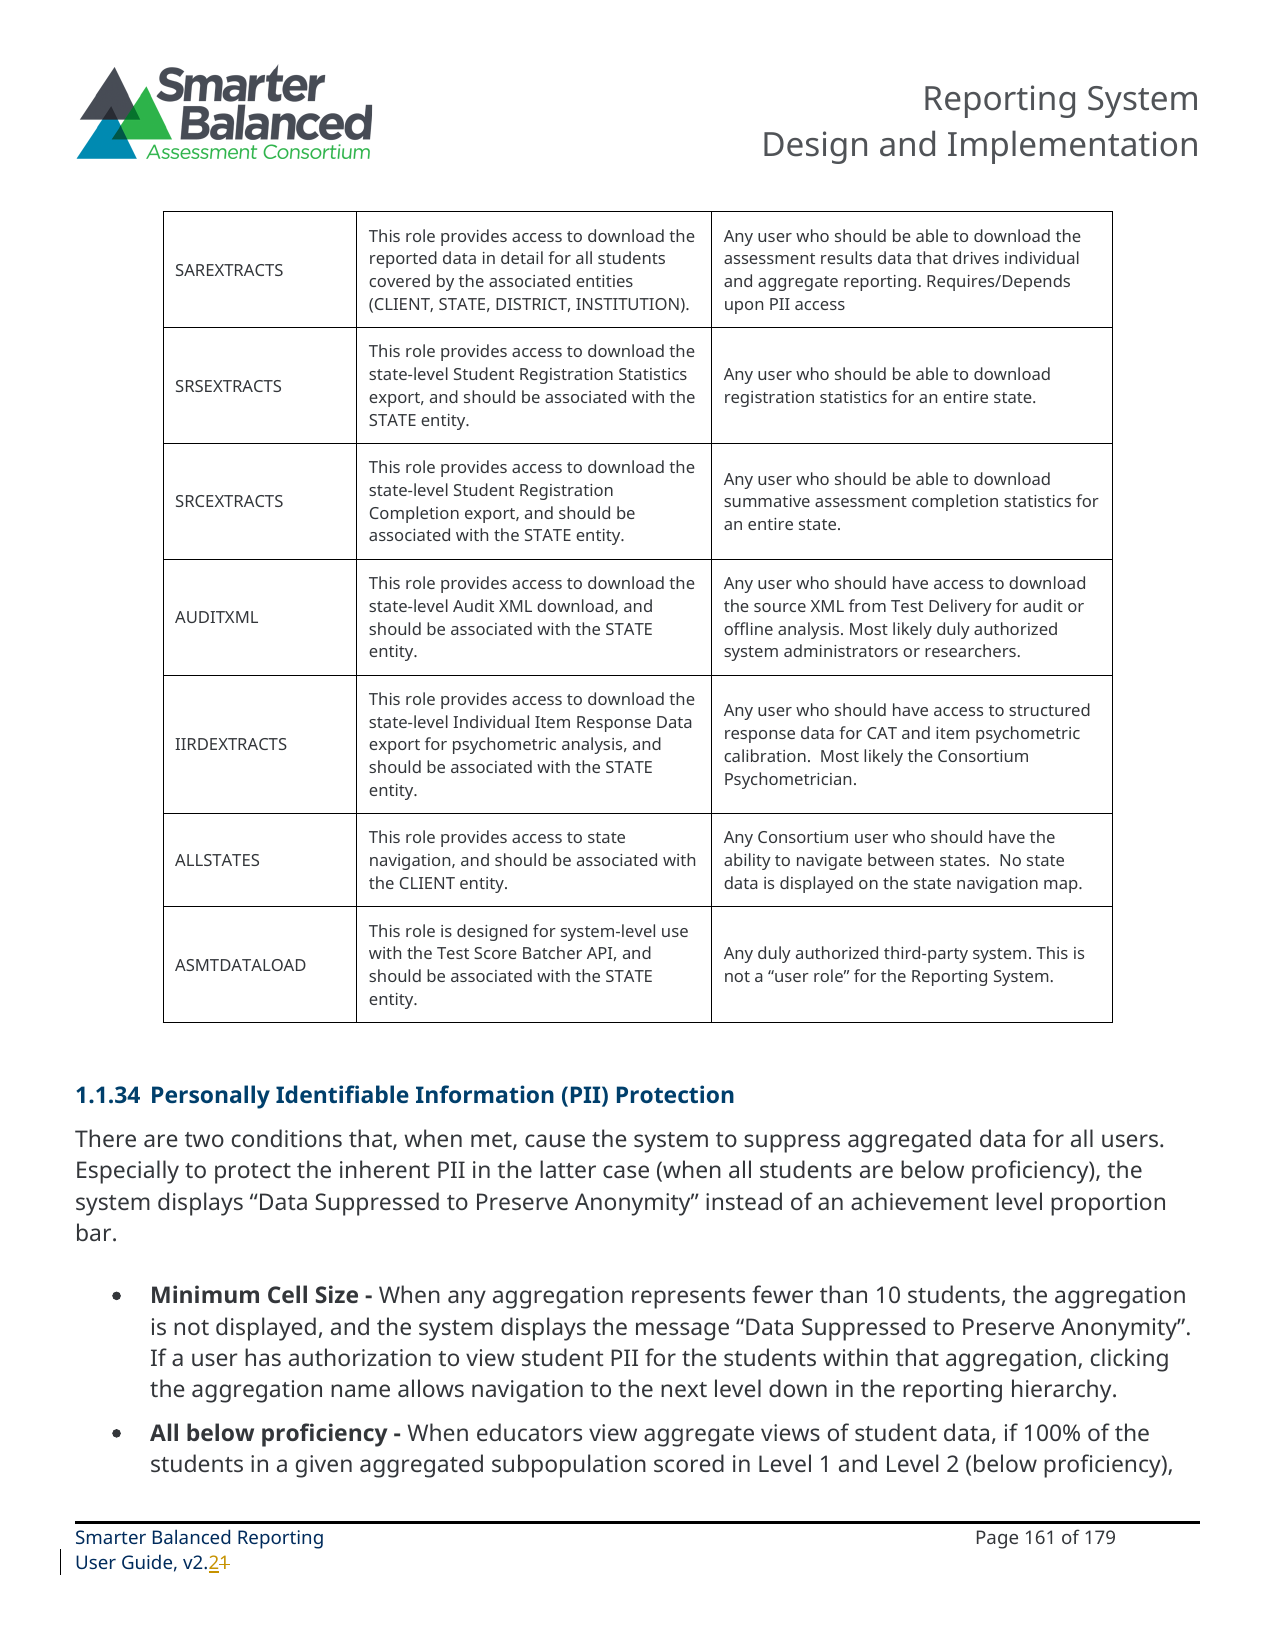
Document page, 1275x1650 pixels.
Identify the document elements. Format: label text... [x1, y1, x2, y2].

table_cell Any user who should be able to download registration statistics for an entire state. [712, 328, 1112, 443]
table_cell AUDITXML [164, 560, 356, 674]
table_cell This role is designed for system-level use with the Test Score Batcher API, and should be associated with the STATE entity. [357, 907, 711, 1022]
text There are two conditions that, when met, cause the system to suppress aggregated data for all users. Especially to protect the inherent PII in the latter case (when all students are below proficiency), the system displays “Data Suppressed to Preserve Anonymity” instead of an achievement level proportion bar. [75, 1123, 1200, 1248]
table_cell Any user who should have access to structured response data for CAT and item psychometric calibration. Most likely the Consortium Psychometrician. [712, 676, 1112, 813]
table_cell ASMTDATALOAD [164, 907, 356, 1022]
list Minimum Cell Size - When any aggregation represents fewer than 10 students, the aggregation is not displayed, and the system displays the message “Data Suppressed to Preserve Anonymity”. If a user has authorization to view student PII for the students within that aggregation, clicking the aggregation name allows navigation to the next level down in the reporting hierarchy. [112, 1279, 1200, 1404]
table_cell Any user who should have access to download the source XML from Test Delivery for audit or offline analysis. Most likely duly authorized system administrators or researchers. [712, 560, 1112, 674]
table_cell IIRDEXTRACTS [164, 676, 356, 813]
table_cell This role provides access to download the state-level Student Registration Completion export, and should be associated with the STATE entity. [357, 444, 711, 559]
table_cell Any Consortium user who should have the ability to navigate between states. No state data is displayed on the state navigation map. [712, 814, 1112, 906]
table_cell SAREXTRACTS [164, 212, 356, 327]
table_cell This role provides access to download the state-level Individual Item Response Data export for psychometric analysis, and should be associated with the STATE entity. [357, 676, 711, 813]
table_cell This role provides access to download the reported data in detail for all students covered by the associated entities (CLIENT, STATE, DISTRICT, INSTITUTION). [357, 212, 711, 327]
table_cell SRCEXTRACTS [164, 444, 356, 559]
table_cell Any user who should be able to download summative assessment completion statistics for an entire state. [712, 444, 1112, 559]
table_cell This role provides access to state navigation, and should be associated with the CLIENT entity. [357, 814, 711, 906]
table_cell SRSEXTRACTS [164, 328, 356, 443]
subtitle Personally Identifiable Information (PII) Protection [75, 1079, 1200, 1111]
table_cell Any duly authorized third-party system. This is not a “user role” for the Reporting System. [712, 907, 1112, 1022]
table_cell ALLSTATES [164, 814, 356, 906]
table_cell Any user who should be able to download the assessment results data that drives individual and aggregate reporting. Requires/Depends upon PII access [712, 212, 1112, 327]
table_cell This role provides access to download the state-level Student Registration Statistics export, and should be associated with the STATE entity. [357, 328, 711, 443]
table_cell This role provides access to download the state-level Audit XML download, and should be associated with the STATE entity. [357, 560, 711, 674]
picture [76, 64, 373, 159]
